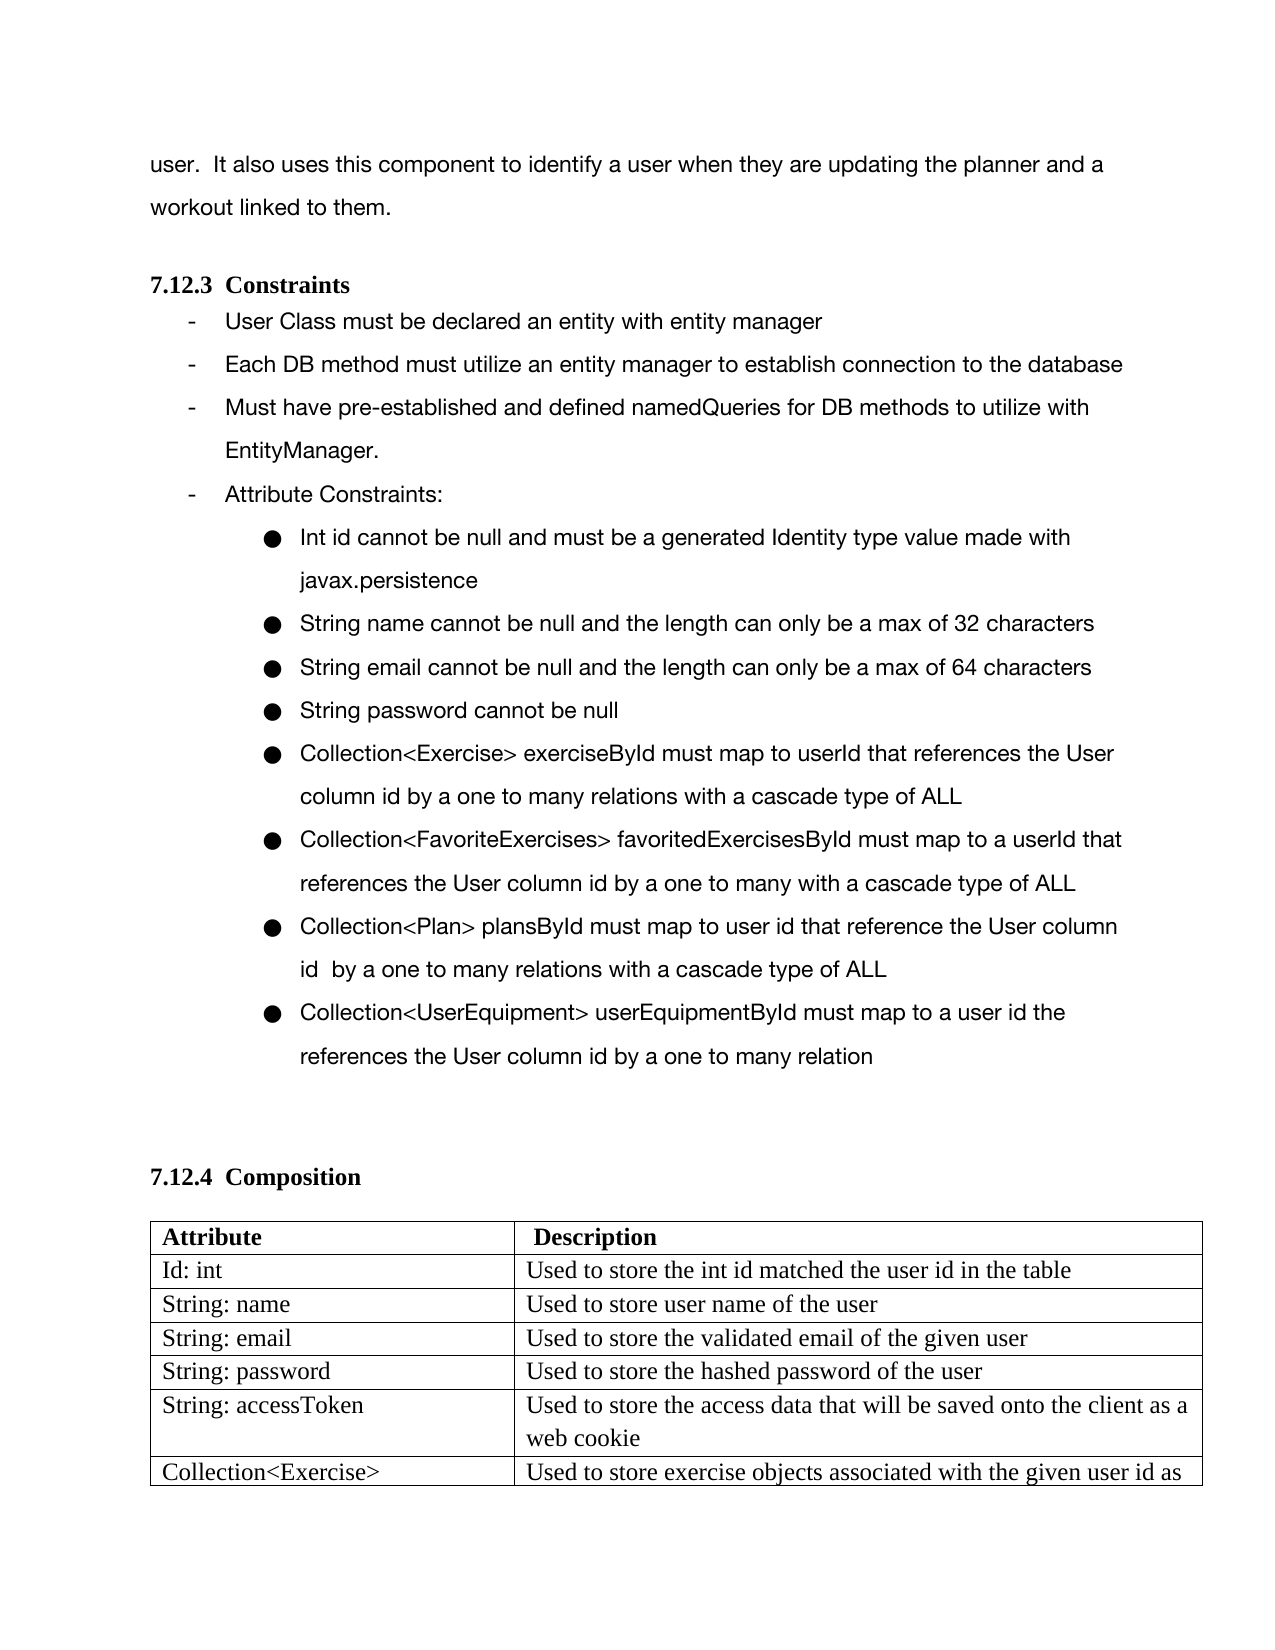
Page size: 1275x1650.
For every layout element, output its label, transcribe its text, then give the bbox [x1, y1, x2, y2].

list String password cannot be null [262, 696, 1125, 725]
list Collection<Plan> plansById must map to user id that reference the User column id by a one to many relations with a cascade type of ALL [262, 912, 1125, 984]
list User Class must be declared an entity with entity manager [187, 307, 1125, 336]
table_cell Used to store the hashed password of the user [515, 1356, 1202, 1389]
subtitle 7.12.3 Constraints [150, 270, 1125, 298]
table_cell String: name [151, 1289, 514, 1322]
list Attribute Constraints: [187, 480, 1125, 509]
list Collection<UserEquipment> userEquipmentById must map to a user id the references the User column id by a one to many relation [262, 998, 1125, 1071]
table_cell Id: int [151, 1255, 514, 1288]
list Each DB method must utilize an entity manager to establish connection to the database [187, 350, 1125, 379]
list Collection<FavoriteExercises> favoritedExercisesById must map to a userId that references the User column id by a one to many with a cascade type of ALL [262, 826, 1125, 898]
table_header Attribute [151, 1222, 514, 1254]
table_cell String: password [151, 1356, 514, 1389]
table_cell String: email [151, 1323, 514, 1355]
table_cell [515, 1457, 1202, 1485]
subtitle 7.12.4 Composition [150, 1162, 1125, 1190]
list String email cannot be null and the length can only be a max of 64 characters [262, 653, 1125, 682]
list Int id cannot be null and must be a generated Identity type value made with javax.persistence [262, 523, 1125, 595]
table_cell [151, 1457, 514, 1485]
list Must have pre-established and defined namedQueries for DB methods to utilize with EntityManager. [187, 393, 1125, 465]
table_cell Used to store user name of the user [515, 1289, 1202, 1322]
list String name cannot be null and the length can only be a max of 32 characters [262, 609, 1125, 638]
table_header Description [515, 1222, 1202, 1254]
table_cell Used to store the access data that will be saved onto the client as a web cookie [515, 1390, 1202, 1456]
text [150, 150, 1125, 222]
table_cell Used to store the int id matched the user id in the table [515, 1255, 1202, 1288]
table_cell String: accessToken [151, 1390, 514, 1456]
list Collection<Exercise> exerciseById must map to userId that references the User column id by a one to many relations with a cascade type of ALL [262, 739, 1125, 811]
table_cell Used to store the validated email of the given user [515, 1323, 1202, 1355]
